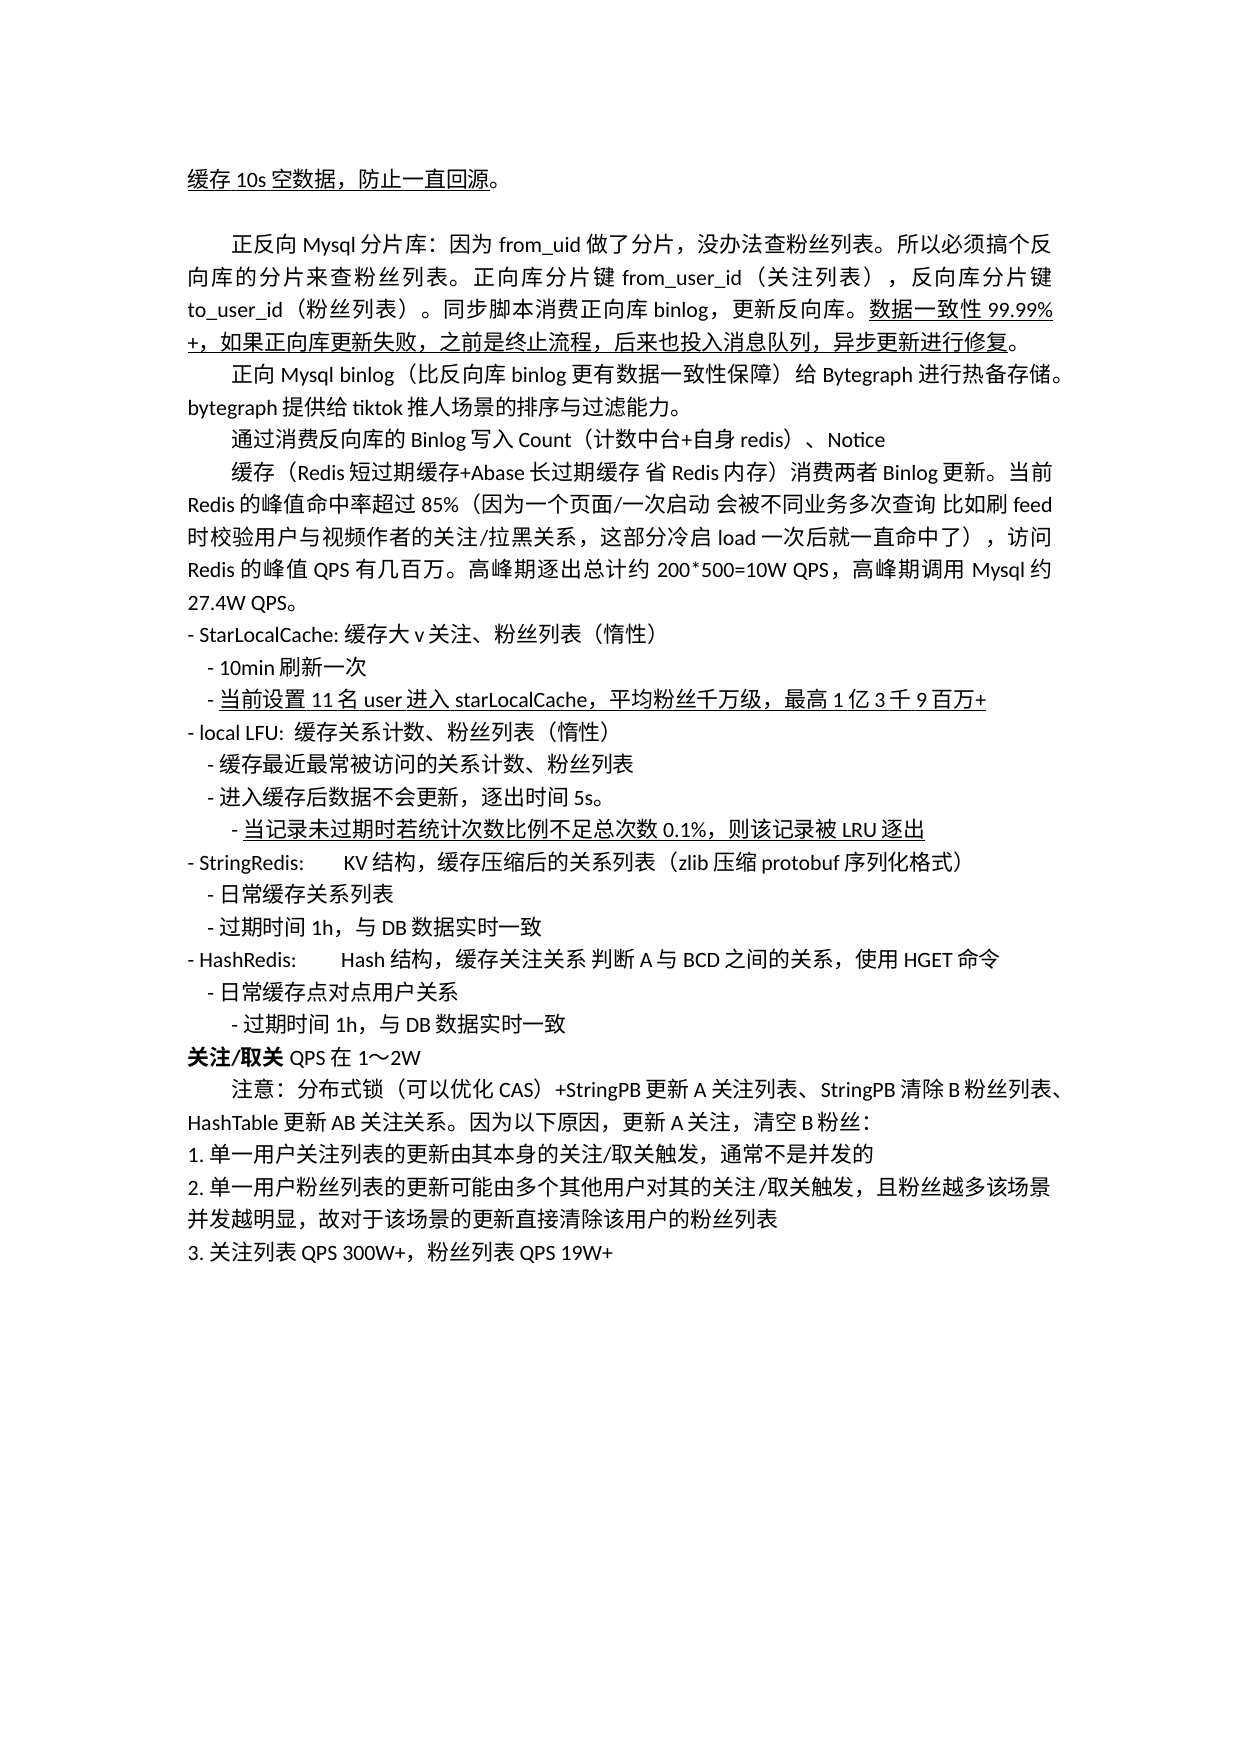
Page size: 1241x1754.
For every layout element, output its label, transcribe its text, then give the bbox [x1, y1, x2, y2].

text - 进入缓存后数据不会更新，逐出时间5s。 [187, 779, 1053, 812]
text 1. 单一用户关注列表的更新由其本身的关注/取关触发，通常不是并发的 [187, 1137, 1053, 1169]
text 缓存（Redis短过期缓存+Abase长过期缓存 省Redis内存）消费两者Binlog更新。当前Redis的峰值命中率超过85%（因为一个页面/一次启动 会被不同业务多次查询 比如刷feed时校验用户与视频作者的关注/拉黑关系，这部分冷启load一次后就一直命中了），访问Redis的峰值QPS有几百万。高峰期逐出总计约200*500=10W QPS，高峰期调用Mysql约27.4W QPS。 [187, 454, 1053, 617]
text - local LFU: 缓存关系计数、粉丝列表（惰性） [187, 714, 1053, 747]
text 关注/取关 QPS 在 1～2W [187, 1039, 1053, 1072]
text - StringRedis: KV结构，缓存压缩后的关系列表（zlib压缩protobuf序列化格式） [187, 844, 1053, 877]
text 通过消费反向库的Binlog写入Count（计数中台+自身redis）、Notice [187, 422, 1053, 454]
text - 当记录未过期时若统计次数比例不足总次数0.1%，则该记录被LRU逐出 [187, 812, 1053, 844]
text 注意：分布式锁（可以优化CAS）+StringPB更新A关注列表、StringPB清除B粉丝列表、HashTable更新AB关注关系。因为以下原因，更新A关注，清空B粉丝： [187, 1072, 1053, 1137]
text - StarLocalCache: 缓存大v关注、粉丝列表（惰性） [187, 617, 1053, 649]
text - HashRedis: Hash结构，缓存关注关系 判断A与BCD之间的关系，使用HGET命令 [187, 942, 1053, 974]
text - 日常缓存关系列表 [187, 877, 1053, 909]
text 2. 单一用户粉丝列表的更新可能由多个其他用户对其的关注/取关触发，且粉丝越多该场景并发越明显，故对于该场景的更新直接清除该用户的粉丝列表 [187, 1169, 1053, 1234]
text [187, 162, 1053, 194]
text 正向Mysql binlog（比反向库binlog更有数据一致性保障）给Bytegraph进行热备存储。bytegraph提供给tiktok推人场景的排序与过滤能力。 [187, 357, 1053, 422]
text - 过期时间1h，与DB数据实时一致 [187, 909, 1053, 942]
text - 缓存最近最常被访问的关系计数、粉丝列表 [187, 747, 1053, 779]
text - 日常缓存点对点用户关系 [187, 974, 1053, 1007]
text 3. 关注列表QPS 300W+，粉丝列表QPS 19W+ [187, 1234, 1053, 1267]
text - 当前设置11名user进入starLocalCache，平均粉丝千万级，最高1亿3千9百万+ [187, 682, 1053, 714]
text - 过期时间1h，与DB数据实时一致 [187, 1007, 1053, 1039]
text 正反向Mysql分片库：因为 from_uid 做了分片，没办法查粉丝列表。所以必须搞个反向库的分片来查粉丝列表。正向库分片键from_user_id（关注列表），反向库分片键to_user_id（粉丝列表）。同步脚本消费正向库binlog，更新反向库。数据一致性99.99%+，如果正向库更新失败，之前是终止流程，后来也投入消息队列，异步更新进行修复。 [187, 227, 1053, 357]
text - 10min刷新一次 [187, 649, 1053, 682]
